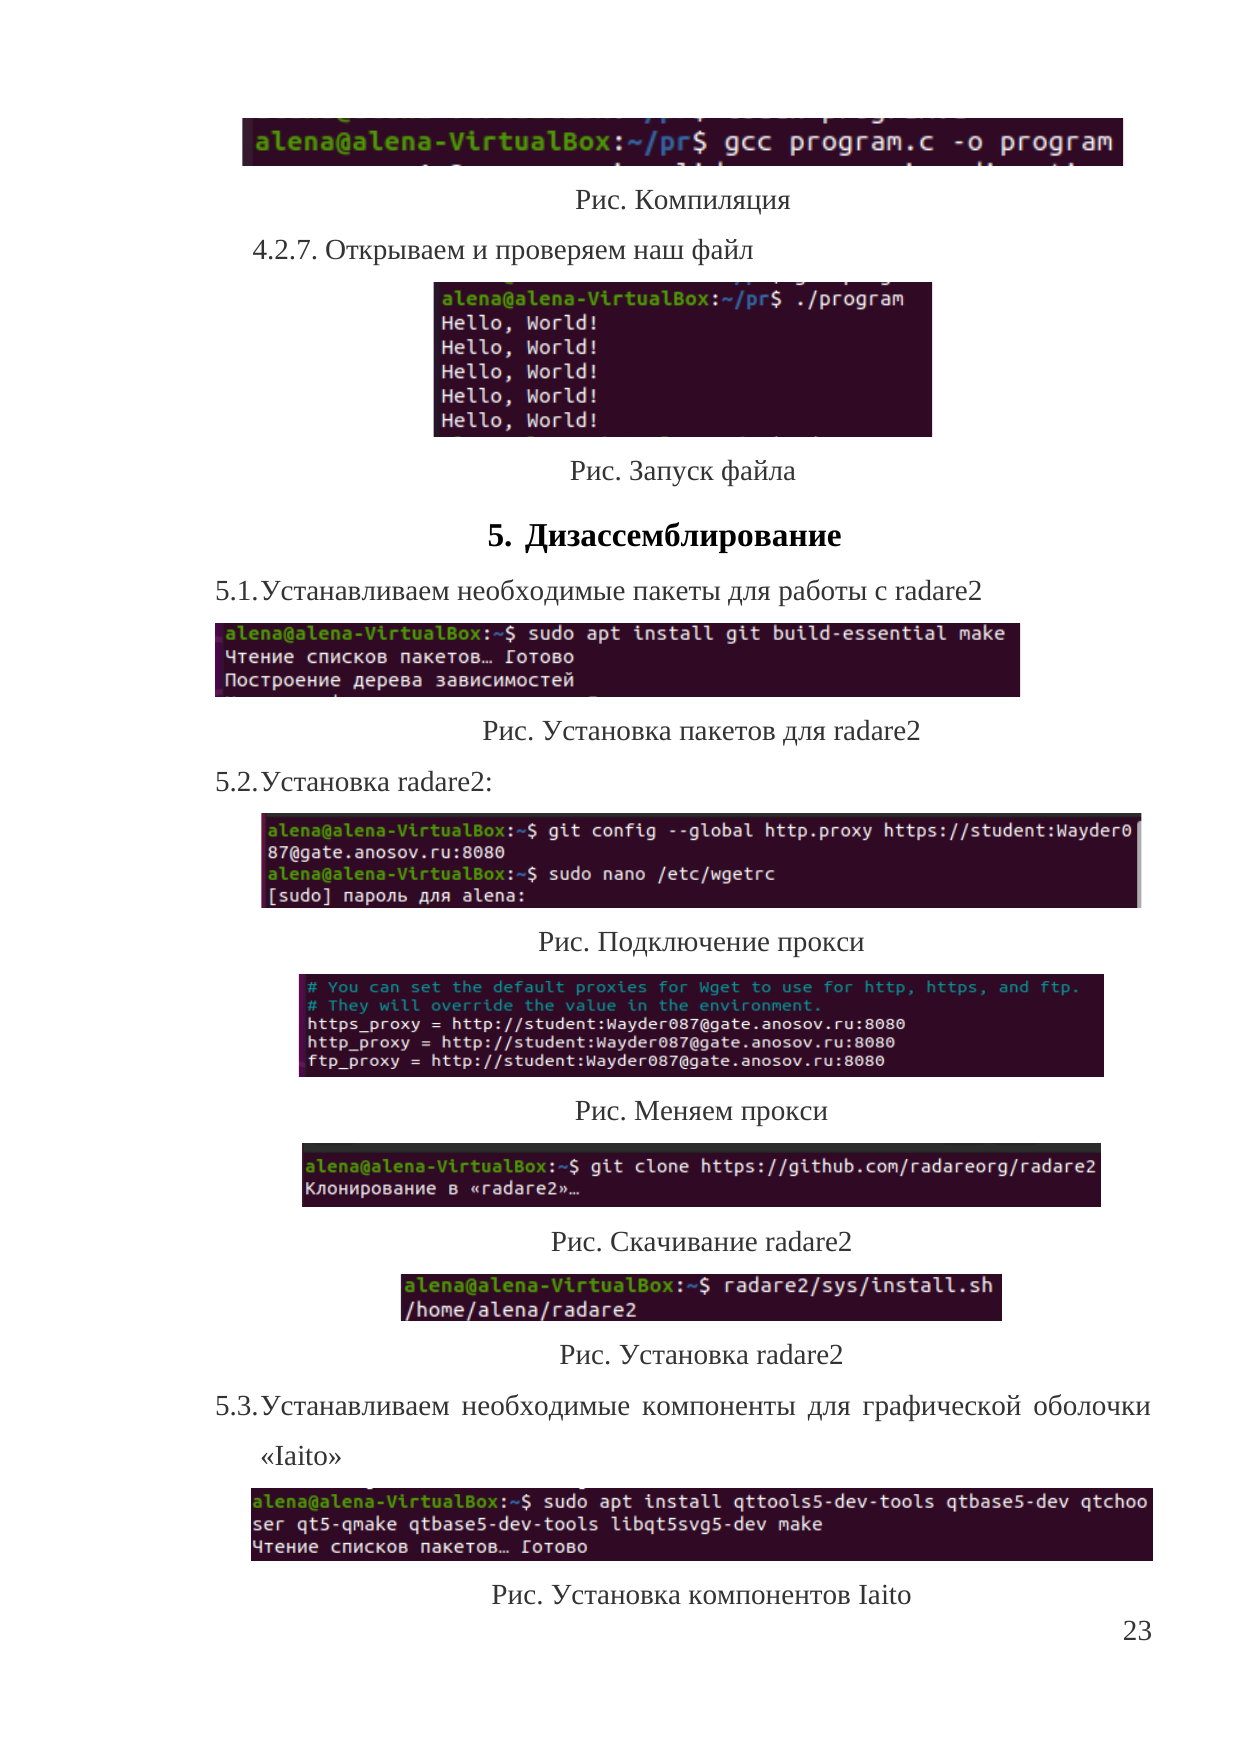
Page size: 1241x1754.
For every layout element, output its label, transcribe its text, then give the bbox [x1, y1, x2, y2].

list Установка radare2: [215, 764, 1152, 797]
list Устанавливаем необходимые пакеты для работы с radare2 [215, 573, 1152, 607]
subtitle Дизассемблирование [177, 516, 1152, 554]
picture [261, 813, 1142, 908]
picture [215, 623, 1021, 697]
list Рис. Запуск файла [214, 453, 1152, 486]
list Устанавливаем необходимые компоненты для графической оболочки «Iaito» [215, 1388, 1152, 1471]
picture [400, 1274, 1002, 1321]
list Рис. Подключение прокси [177, 924, 1152, 958]
picture [242, 118, 1124, 166]
list Открываем и проверяем наш файл [252, 232, 1152, 266]
list Рис. Установка компонентов Iaito [177, 1577, 1152, 1610]
list Рис. Установка radare2 [177, 1337, 1152, 1371]
picture [433, 282, 933, 437]
list Рис. Установка пакетов для radare2 [177, 713, 1152, 747]
list Рис. Скачивание radare2 [177, 1224, 1152, 1257]
picture [298, 974, 1104, 1077]
list Рис. Компиляция [214, 182, 1152, 215]
picture [302, 1143, 1101, 1207]
picture [251, 1488, 1153, 1561]
list Рис. Меняем прокси [177, 1093, 1152, 1127]
